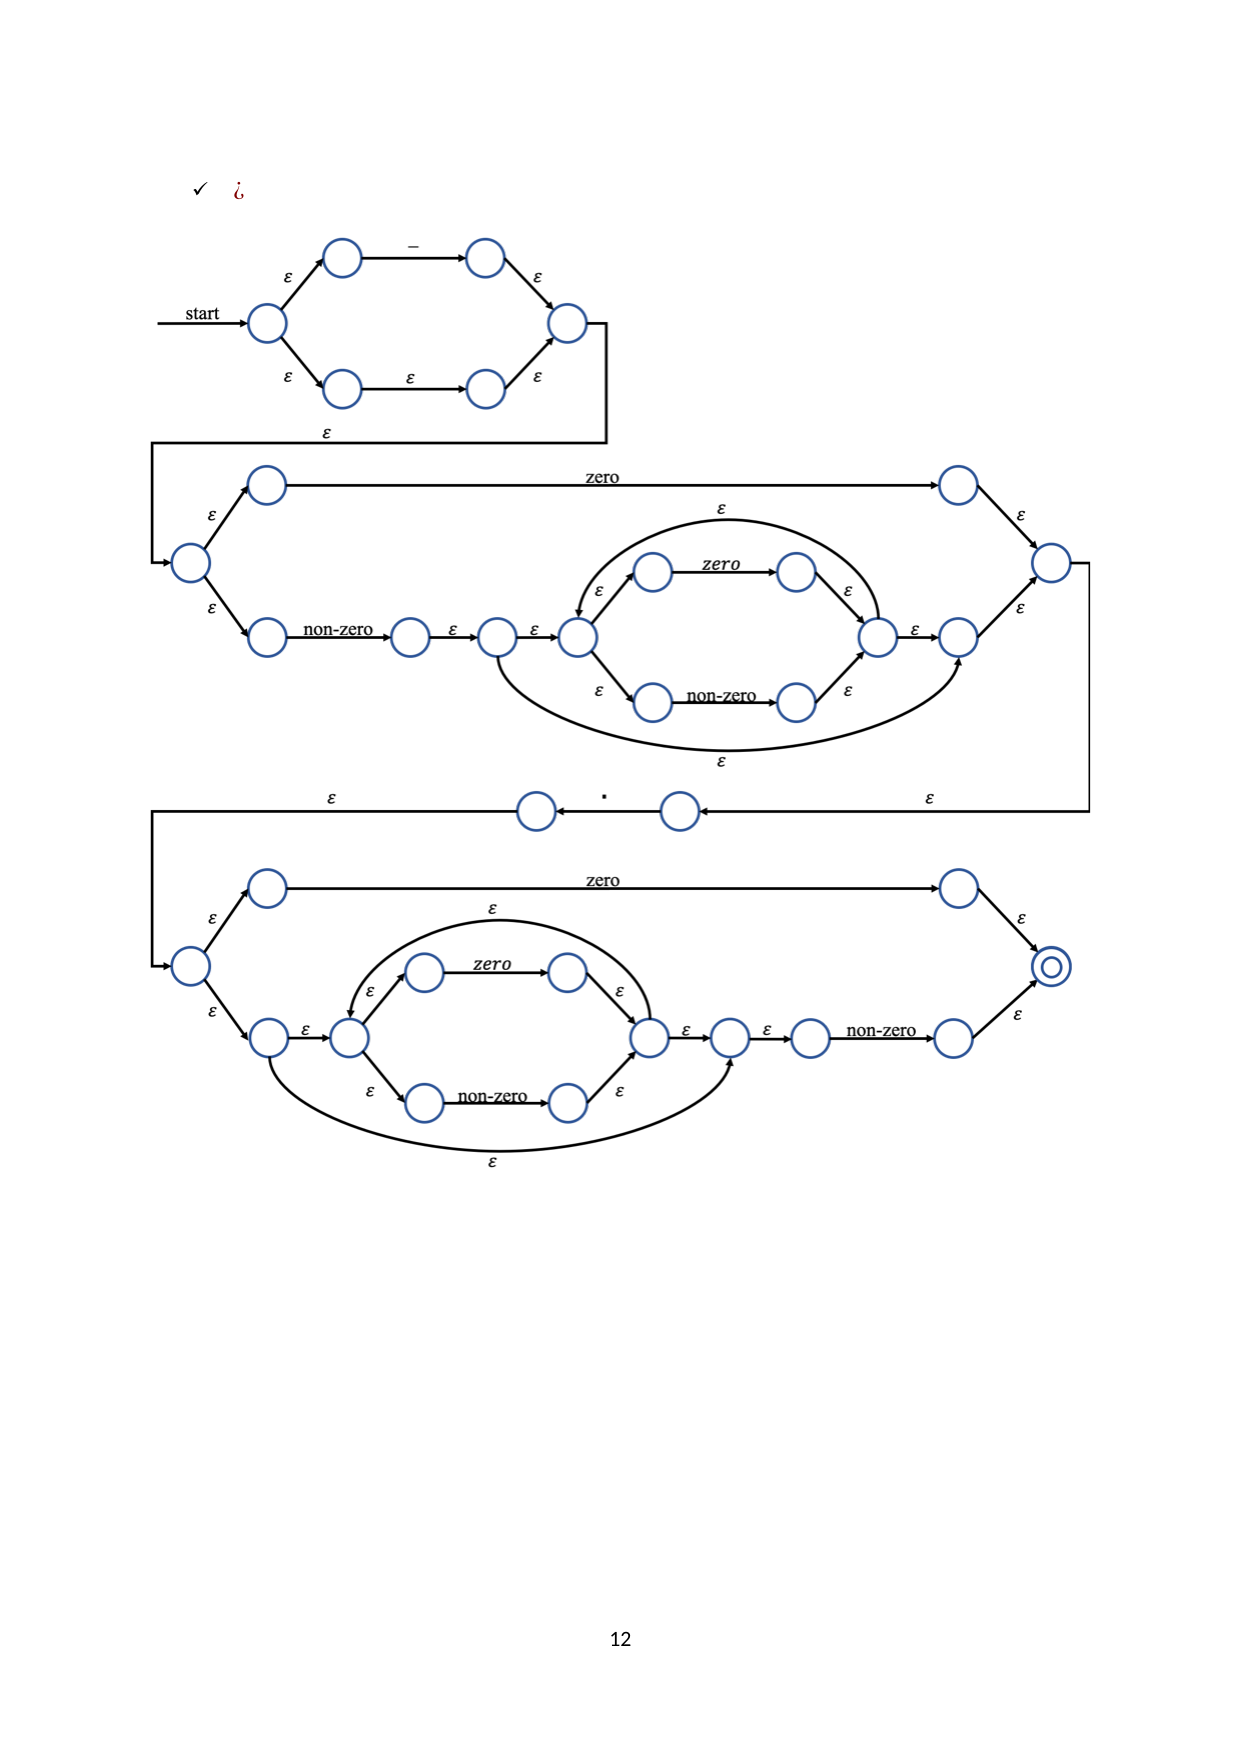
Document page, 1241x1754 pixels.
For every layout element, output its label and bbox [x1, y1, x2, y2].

picture [150, 218, 1091, 1176]
